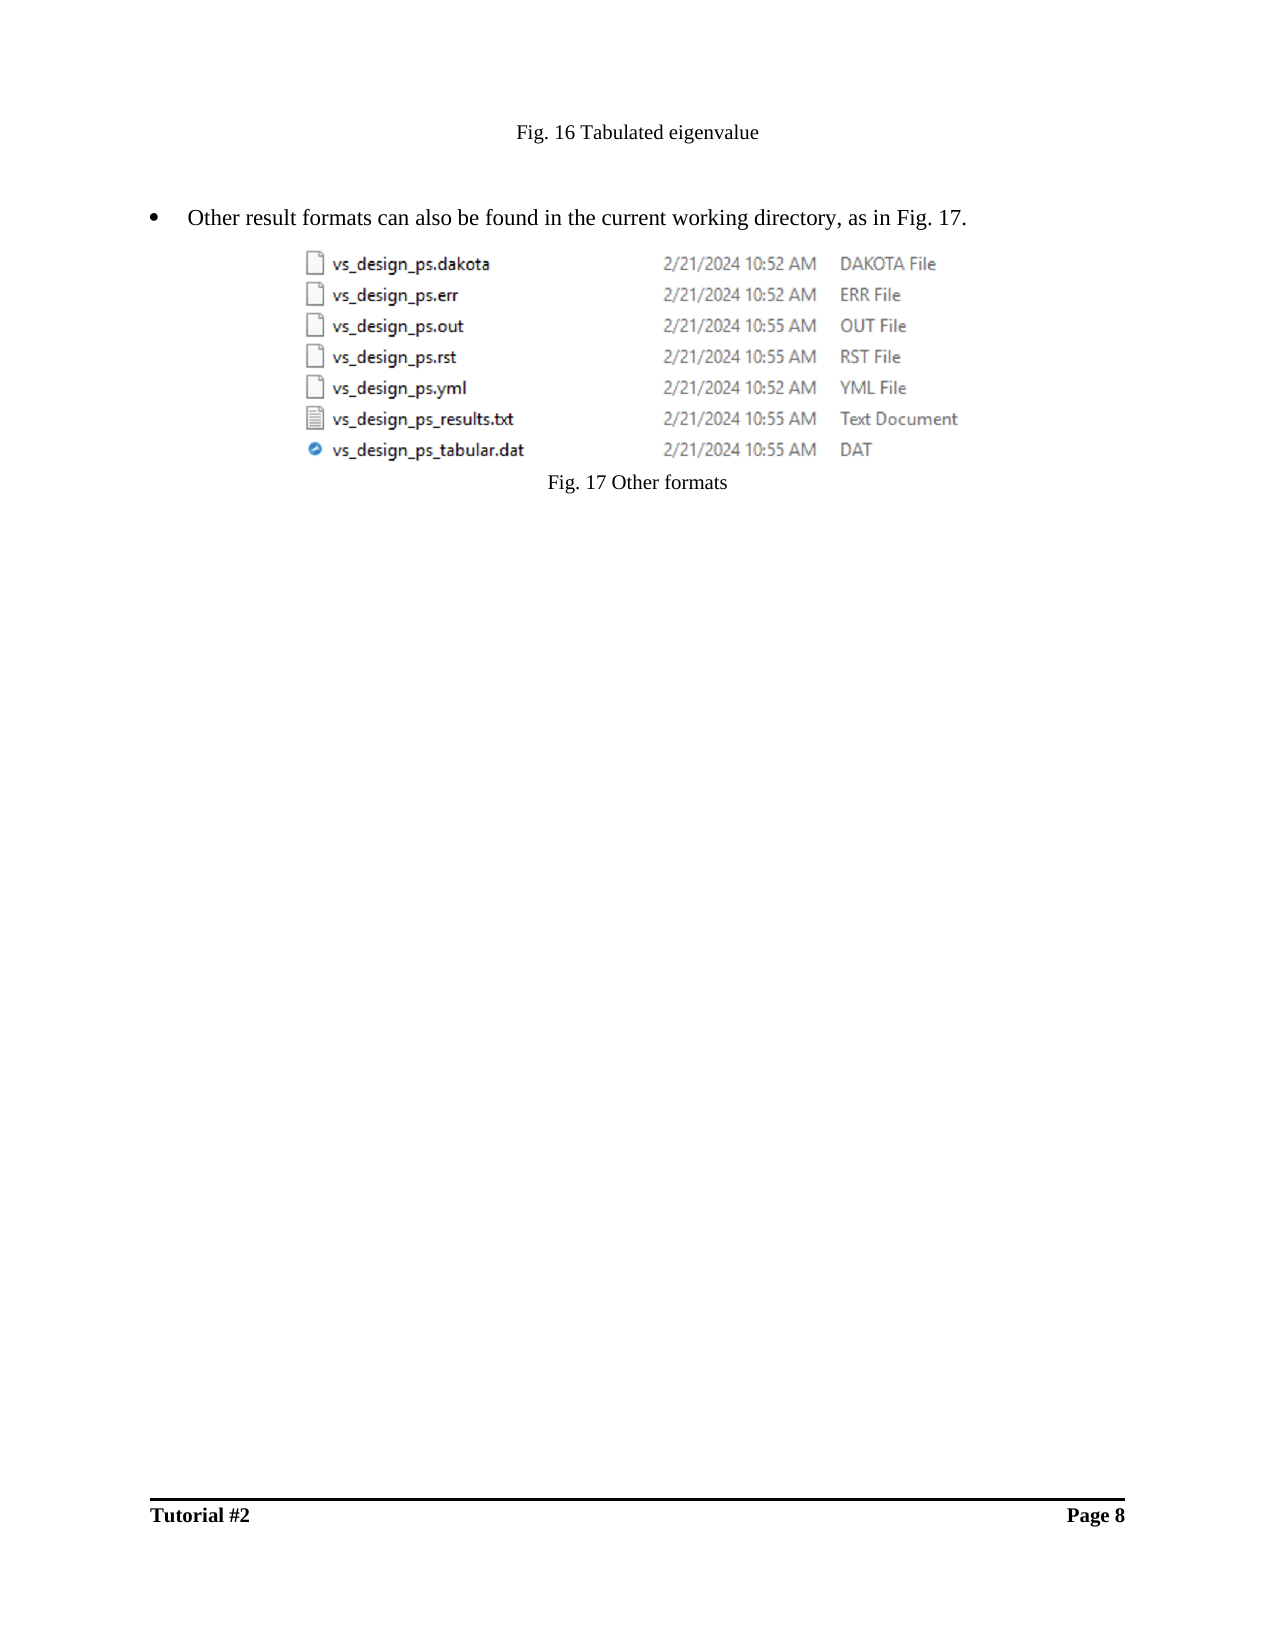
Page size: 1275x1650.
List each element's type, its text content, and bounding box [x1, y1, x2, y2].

list Other result formats can also be found in the current working directory, as in Fig. 17. [150, 204, 1125, 230]
text Fig. 17 Other formats [150, 469, 1125, 494]
text Fig. 16 Tabulated eigenvalue [150, 120, 1125, 144]
picture [297, 244, 978, 470]
